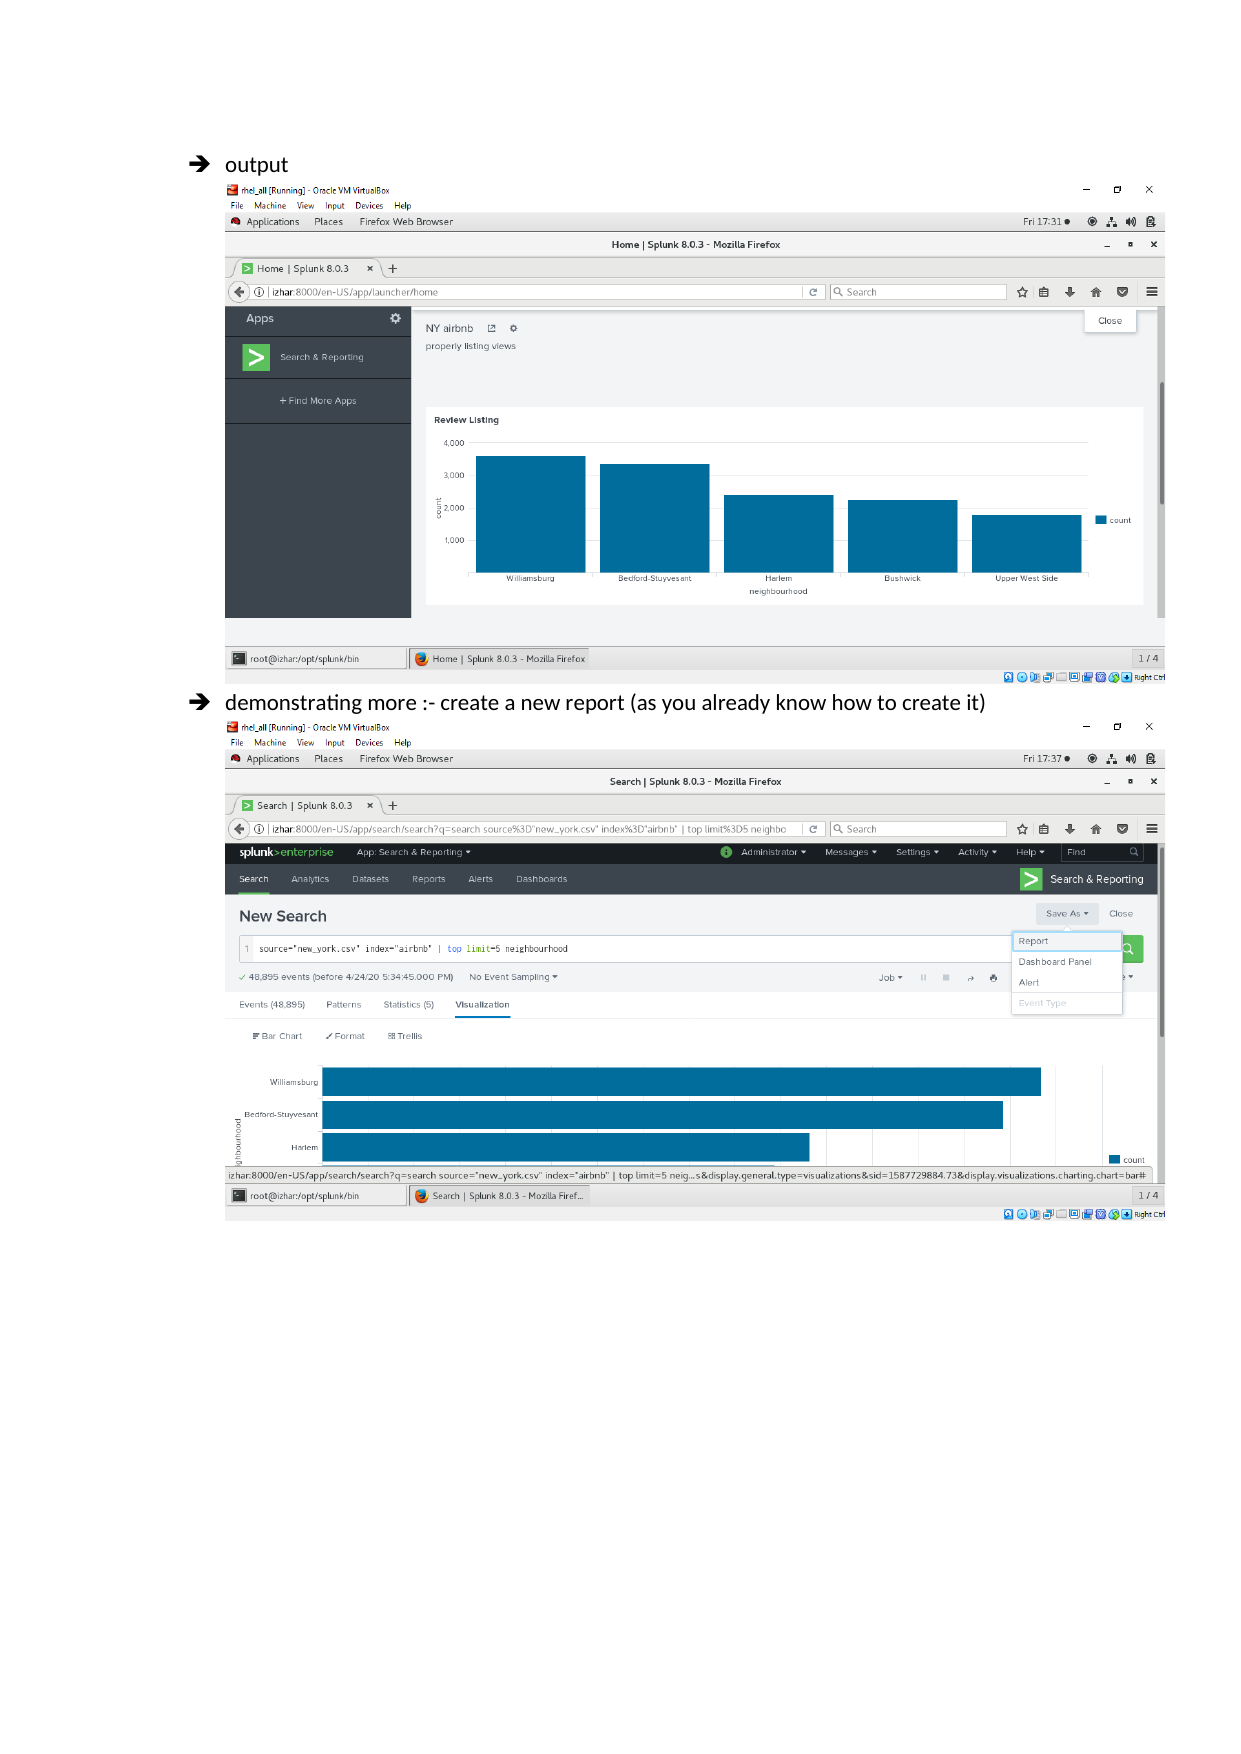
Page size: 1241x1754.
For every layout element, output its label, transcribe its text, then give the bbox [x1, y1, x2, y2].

picture [225, 182, 1166, 684]
picture [225, 719, 1166, 1221]
